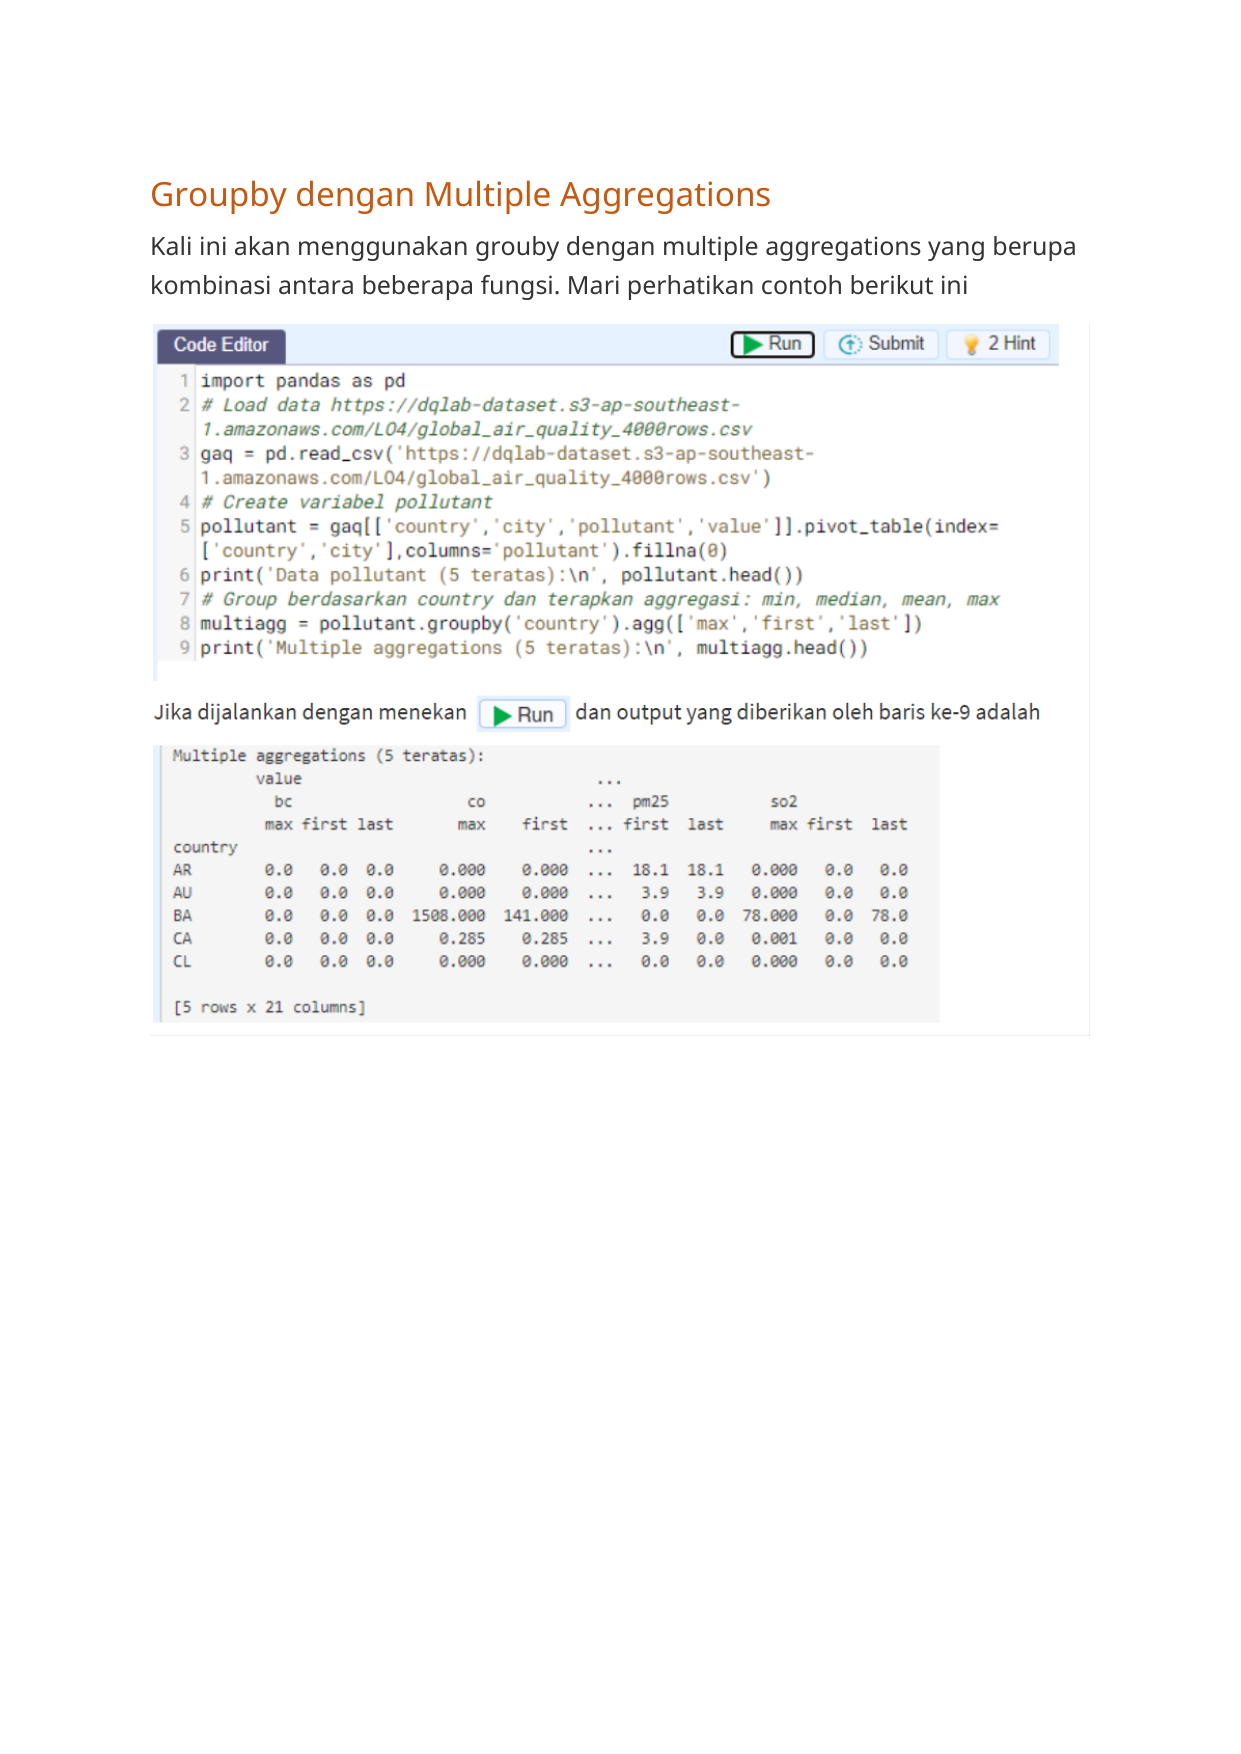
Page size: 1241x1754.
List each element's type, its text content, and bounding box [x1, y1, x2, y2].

picture [150, 323, 1091, 1036]
subtitle Groupby dengan Multiple Aggregations [150, 171, 1090, 216]
text Kali ini akan menggunakan grouby dengan multiple aggregations yang berupa kombinasi antara beberapa fungsi. Mari perhatikan contoh berikut ini [150, 229, 1090, 302]
